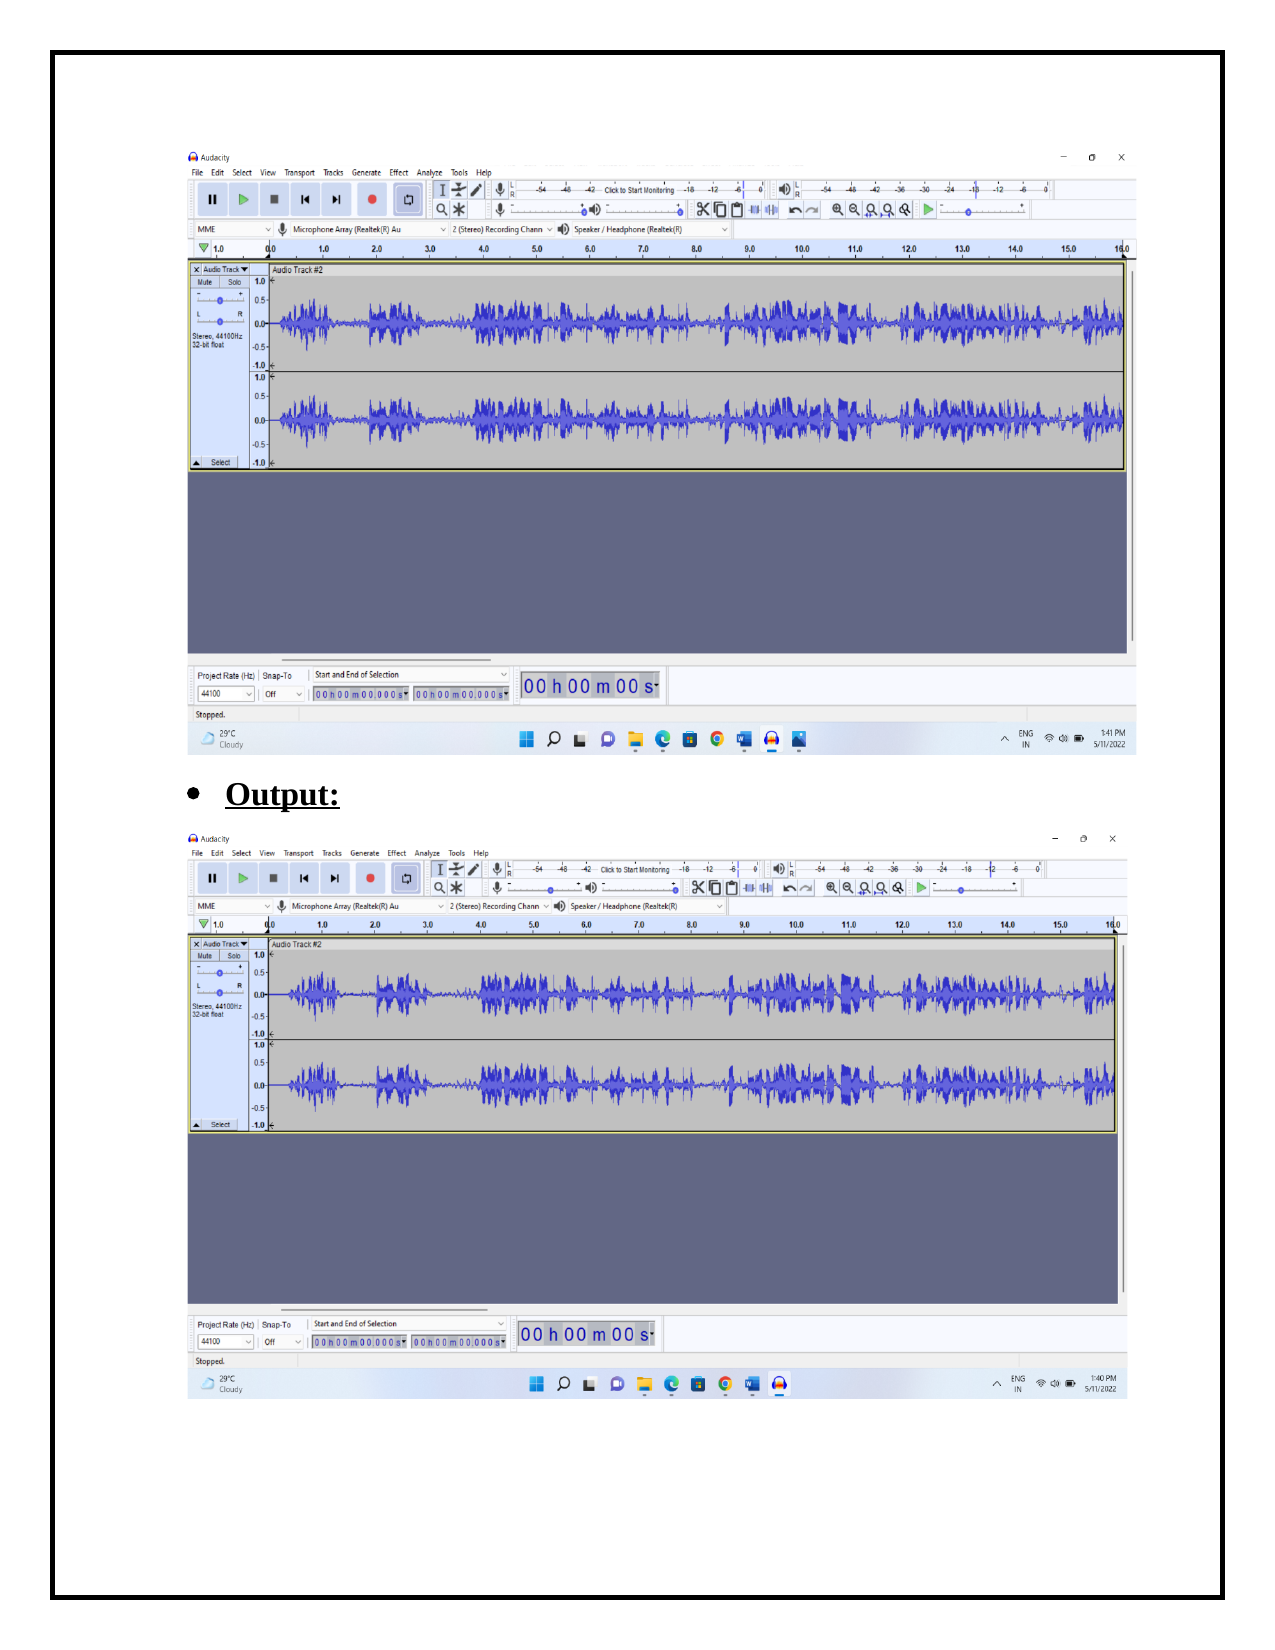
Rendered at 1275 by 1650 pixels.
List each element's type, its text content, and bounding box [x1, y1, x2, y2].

list Output: [187, 774, 1125, 812]
picture [187, 831, 1128, 1399]
picture [187, 150, 1137, 755]
